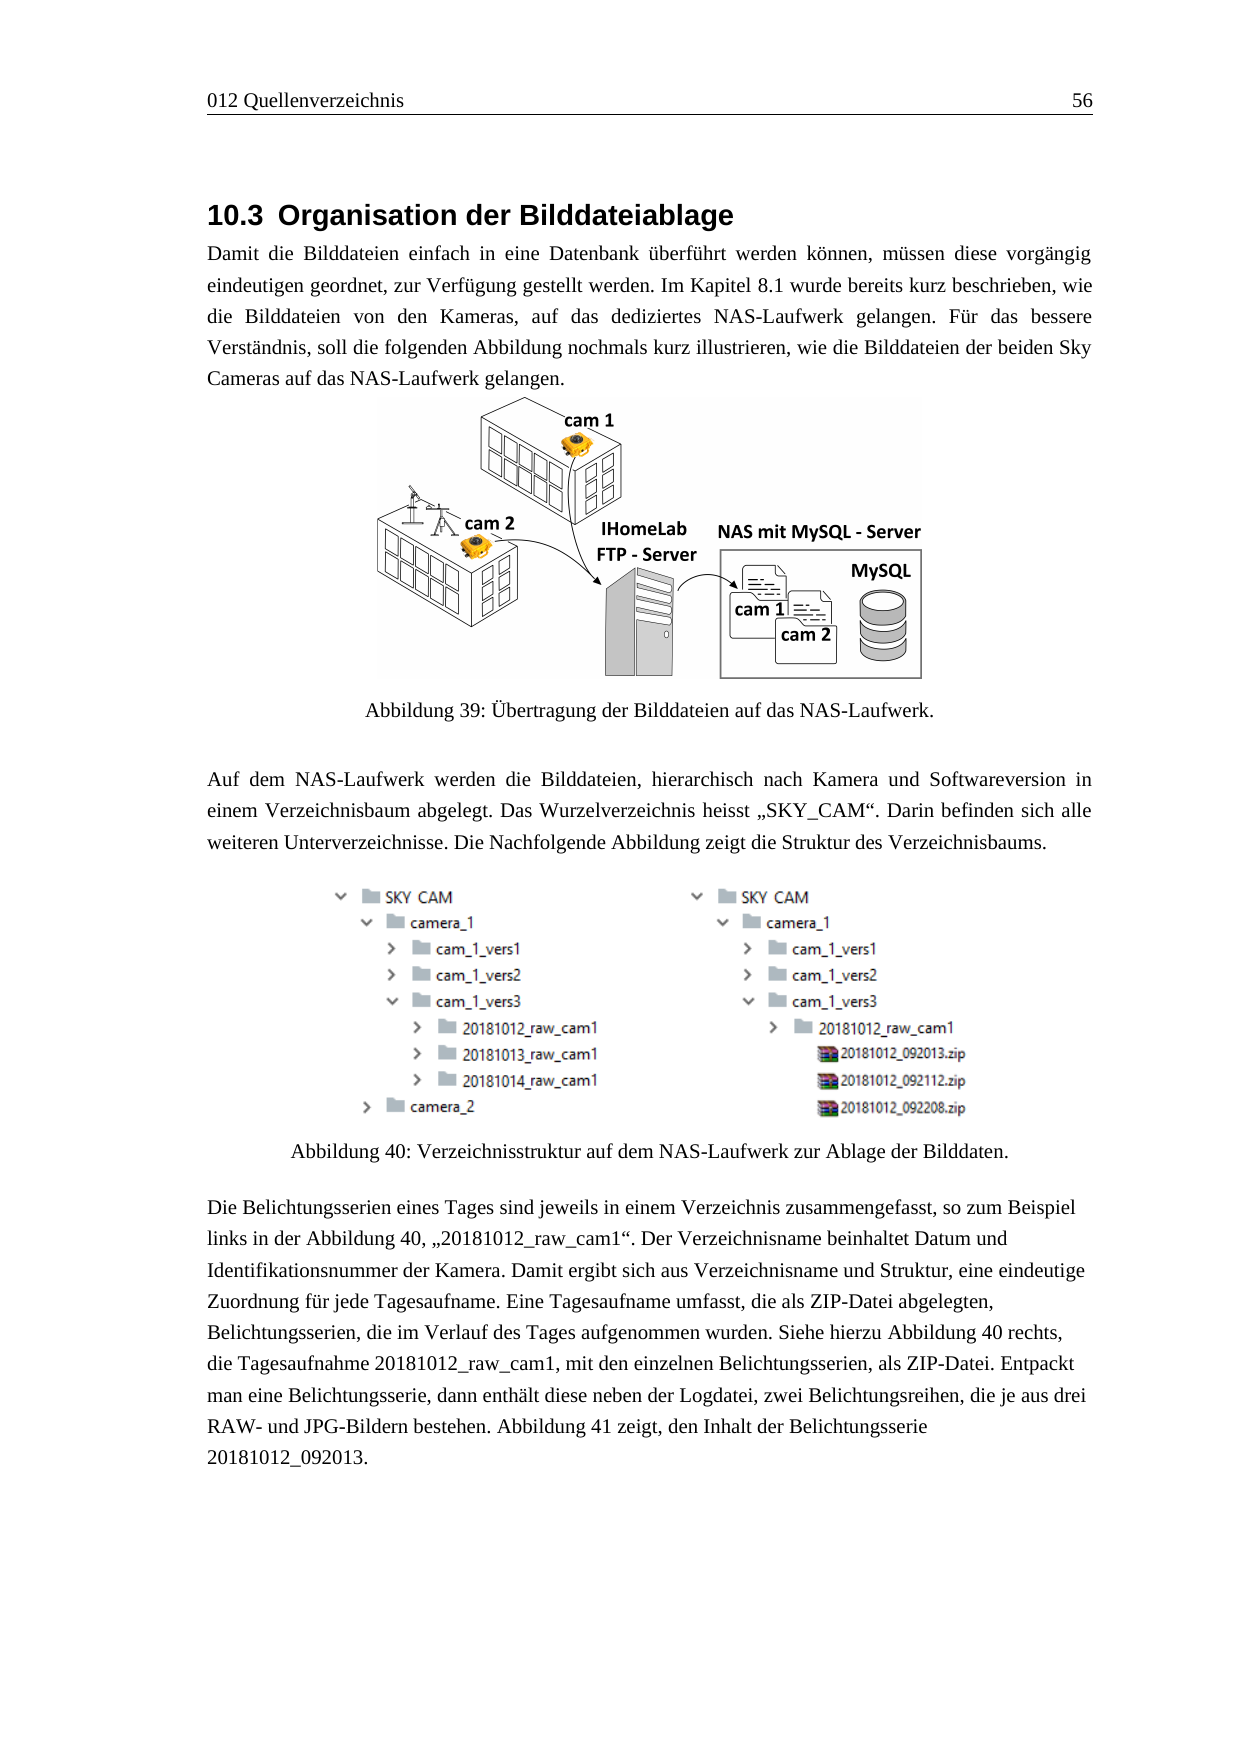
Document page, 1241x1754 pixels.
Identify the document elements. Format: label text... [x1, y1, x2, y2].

picture [377, 397, 922, 679]
text Abbildung 39: Übertragung der Bilddateien auf das NAS-Laufwerk. [207, 698, 1093, 722]
text Damit die Bilddateien einfach in eine Datenbank überführt werden können, müssen diese vorgängig eindeutigen geordnet, zur Verfügung gestellt werden. Im Kapitel 9.1 wurde bereits kurz beschrieben, wie die Bilddateien von den Kameras, auf das dediziertes NAS-Laufwerk gelangen. Für das bessere Verständnis, soll die folgenden Abbildung nochmals kurz illustrieren, wie die Bilddateien der beiden Sky Cameras auf das NAS-Laufwerk gelangen. [207, 241, 1093, 390]
subtitle Organisation der Bilddateiablage [207, 198, 1093, 231]
text Auf dem NAS-Laufwerk werden die Bilddateien, hierarchisch nach Kamera und Softwareversion in einem Verzeichnisbaum abgelegt. Das Wurzelverzeichnis heisst „SKY_CAM“. Darin befinden sich alle weiteren Unterverzeichnisse. Die Nachfolgende Abbildung zeigt die Struktur des Verzeichnisbaums. [207, 767, 1093, 854]
picture [330, 885, 969, 1120]
text Die Belichtungsserien eines Tages sind jeweils in einem Verzeichnis zusammengefasst, so zum Beispiel links in der Abbildung 38, „20181012_raw_cam1“. Der Verzeichnisname beinhaltet Datum und Identifikationsnummer der Kamera. Damit ergibt sich aus Verzeichnisname und Struktur, eine eindeutige Zuordnung für jede Tagesaufname. Eine Tagesaufname umfasst, die als ZIP-Datei abgelegten, Belichtungsserien, die im Verlauf des Tages aufgenommen wurden. Siehe hierzu Abbildung 38 rechts, die Tagesaufnahme 20181012_raw_cam1, mit den einzelnen Belichtungsserien, als ZIP-Datei. Entpackt man eine Belichtungsserie, dann enthält diese neben der Logdatei, zwei Belichtungsreihen, die je aus drei RAW- und JPG-Bildern bestehen. Abbildung 39 zeigt, den Inhalt der Belichtungsserie 20181012_092013. [207, 1195, 1093, 1469]
text Abbildung 40: Verzeichnisstruktur auf dem NAS-Laufwerk zur Ablage der Bilddaten. [207, 1139, 1093, 1163]
